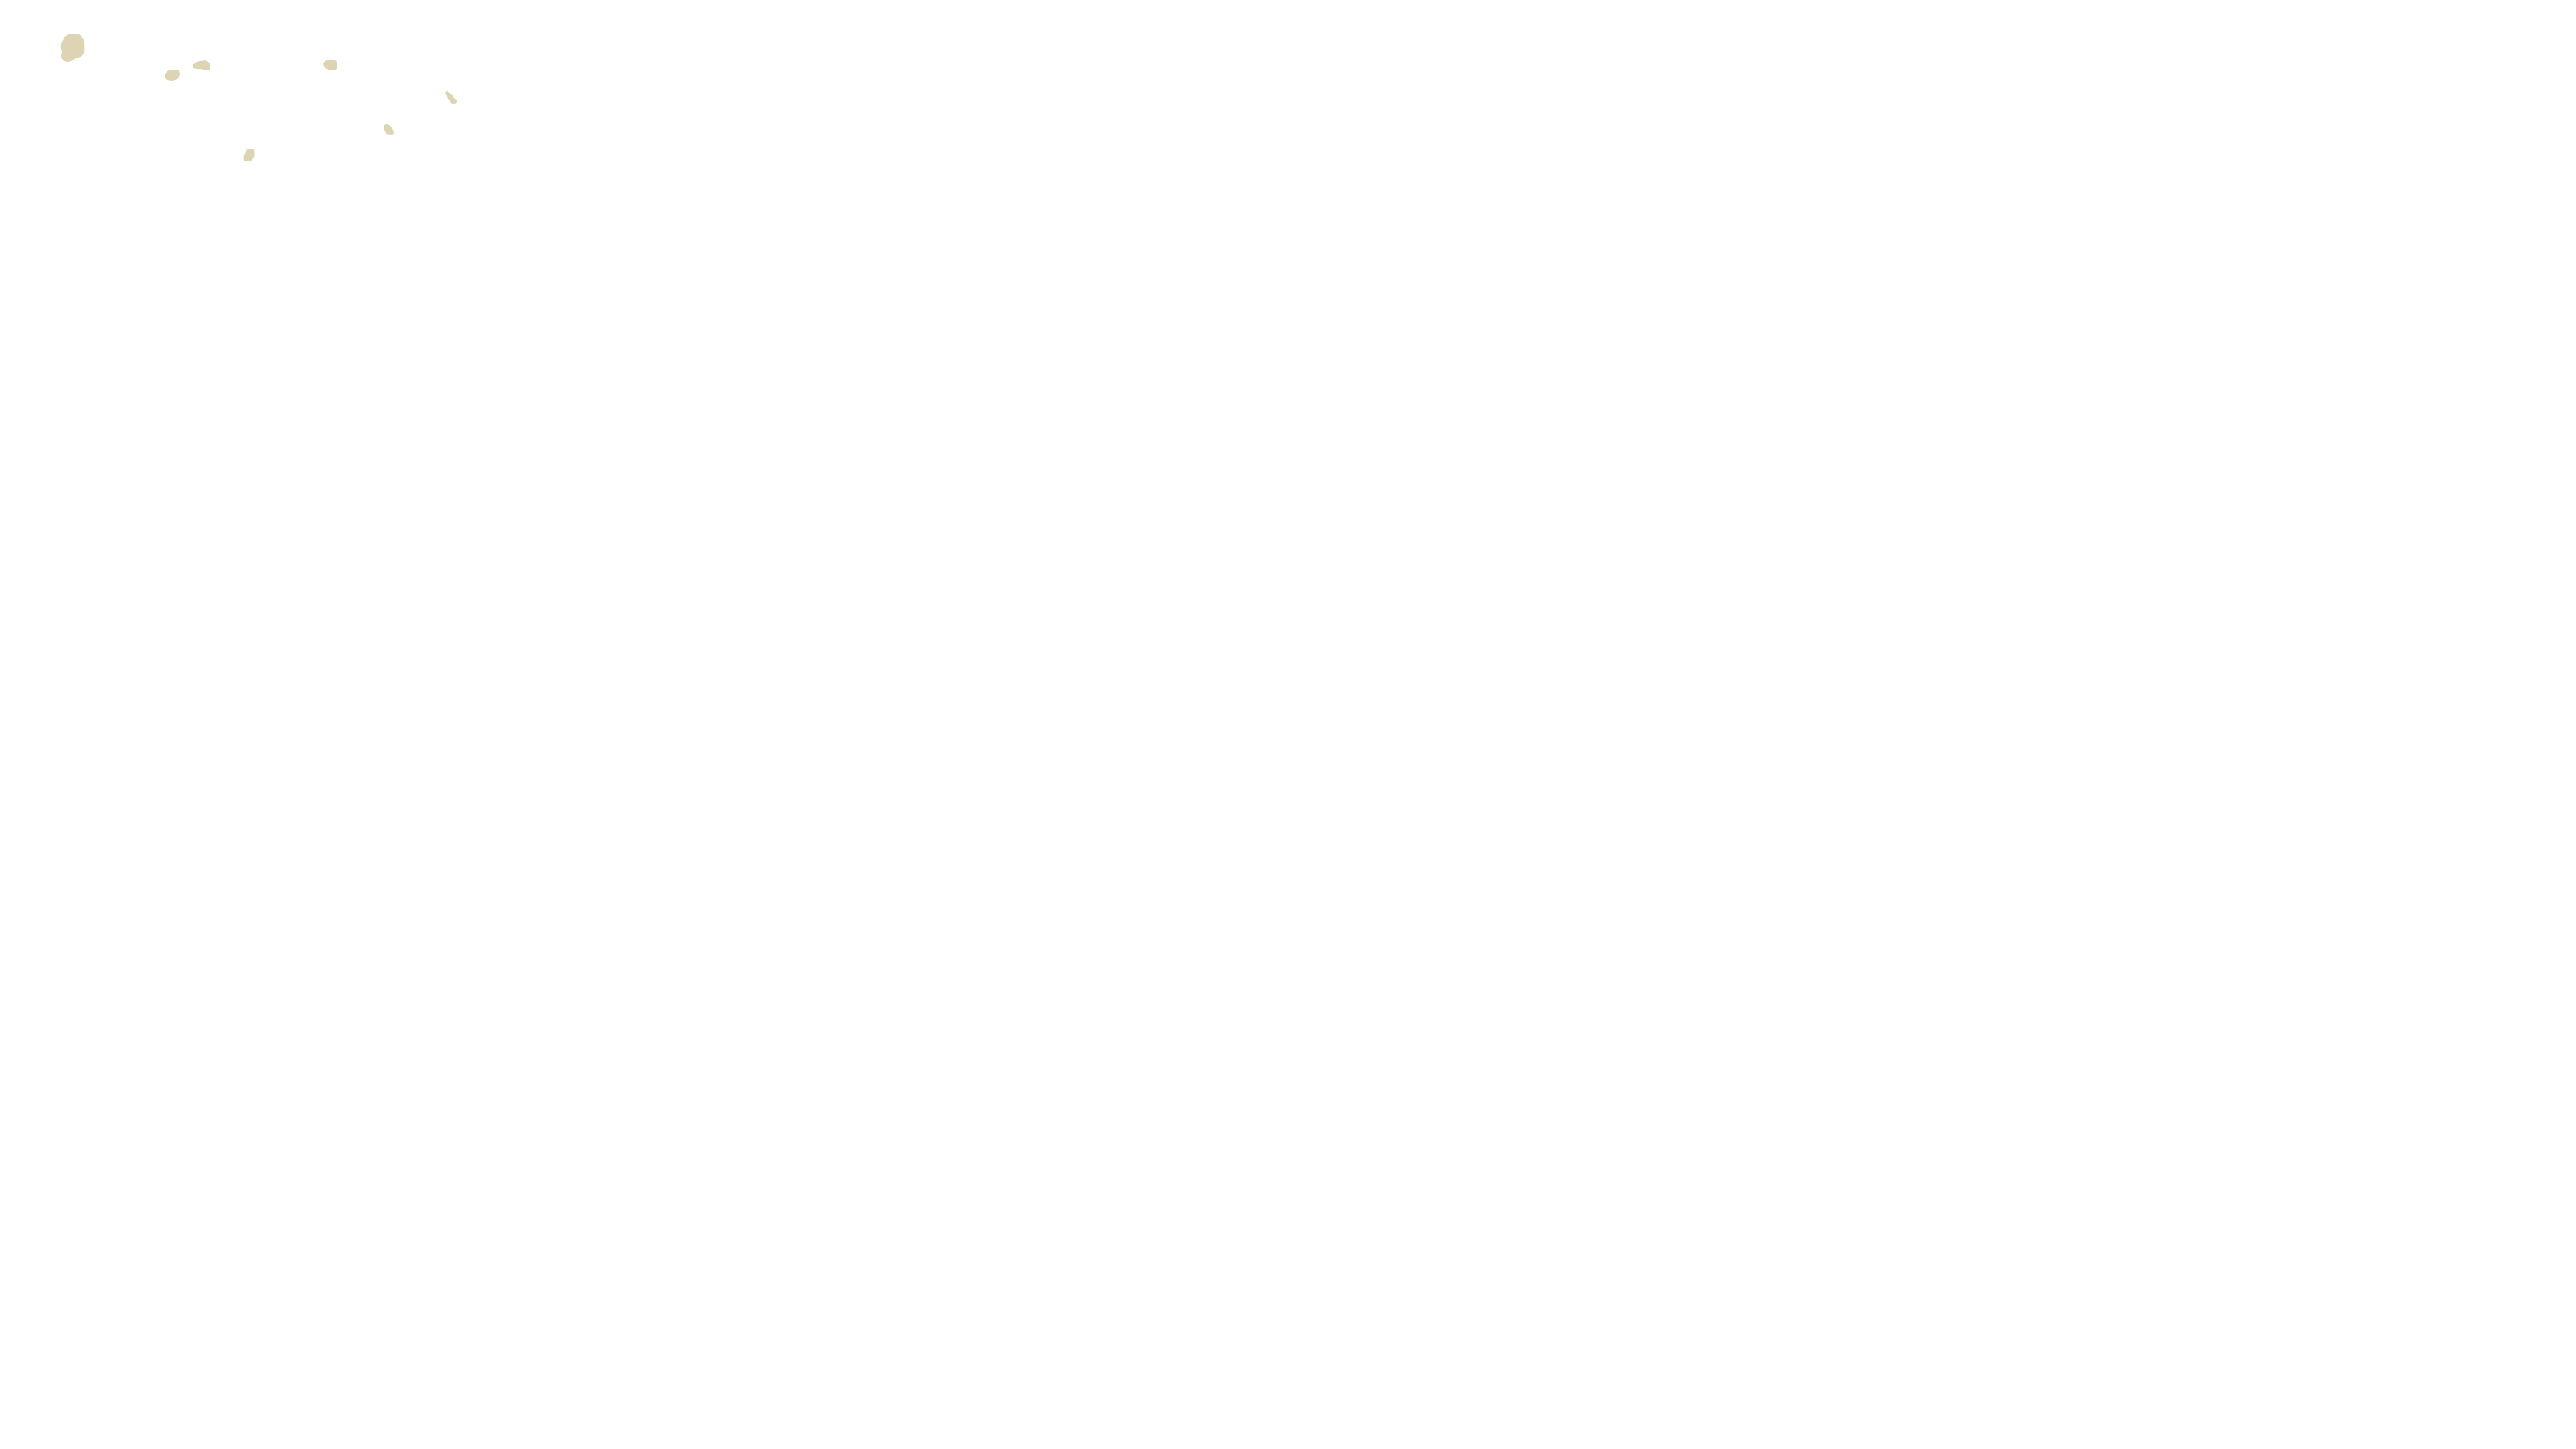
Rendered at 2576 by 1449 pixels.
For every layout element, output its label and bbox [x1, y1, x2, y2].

picture [243, 149, 255, 161]
picture [60, 34, 85, 62]
picture [165, 70, 180, 81]
picture [192, 60, 210, 70]
picture [445, 91, 457, 104]
picture [383, 124, 394, 135]
picture [323, 60, 337, 70]
